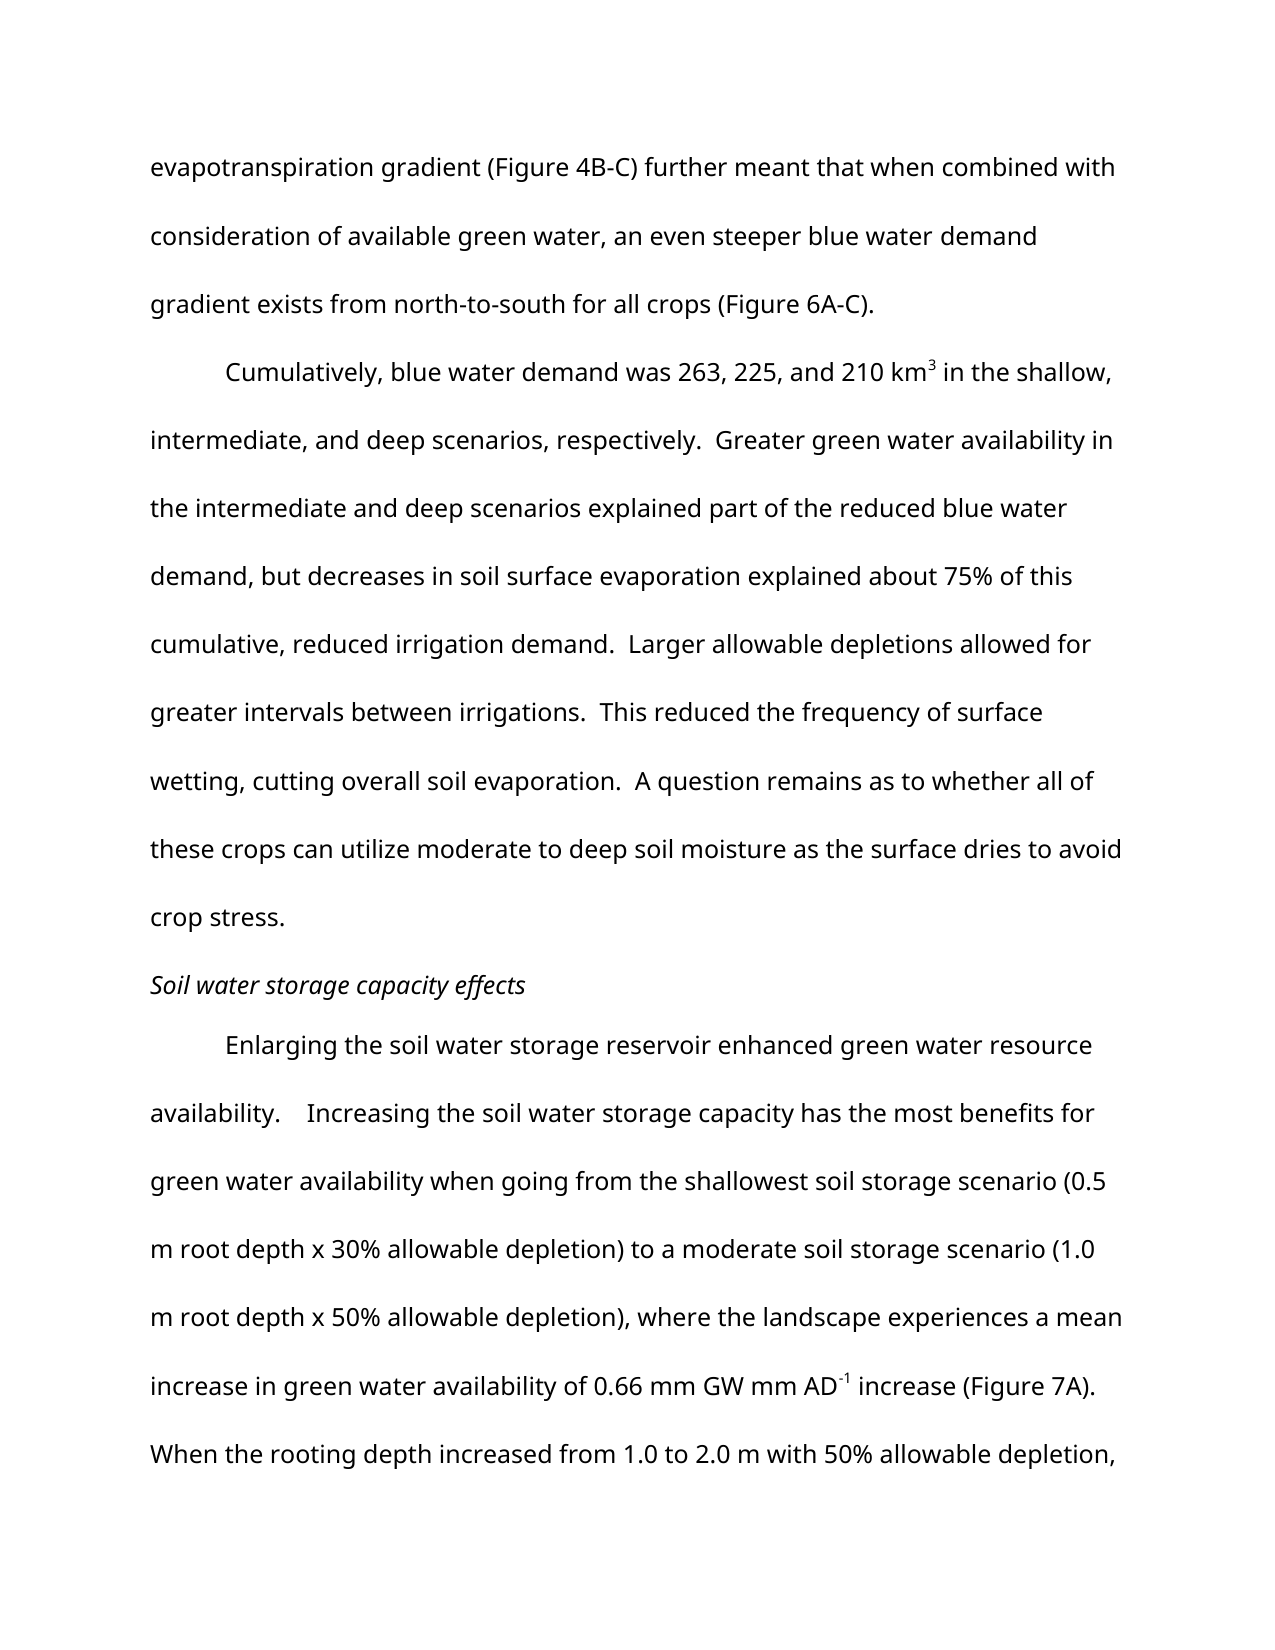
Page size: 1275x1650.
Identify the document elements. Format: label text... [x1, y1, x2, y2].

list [150, 150, 1125, 320]
list Cumulatively, blue water demand was 263, 225, and 210 km3 in the shallow, intermediate, and deep scenarios, respectively. Greater green water availability in the intermediate and deep scenarios explained part of the reduced blue water demand, but decreases in soil surface evaporation explained about 75% of this cumulative, reduced irrigation demand. Larger allowable depletions allowed for greater intervals between irrigations. This reduced the frequency of surface wetting, cutting overall soil evaporation. A question remains as to whether all of these crops can utilize moderate to deep soil moisture as the surface dries to avoid crop stress. [150, 354, 1125, 933]
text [150, 1027, 1125, 1470]
text Soil water storage capacity effects [150, 967, 1125, 1002]
